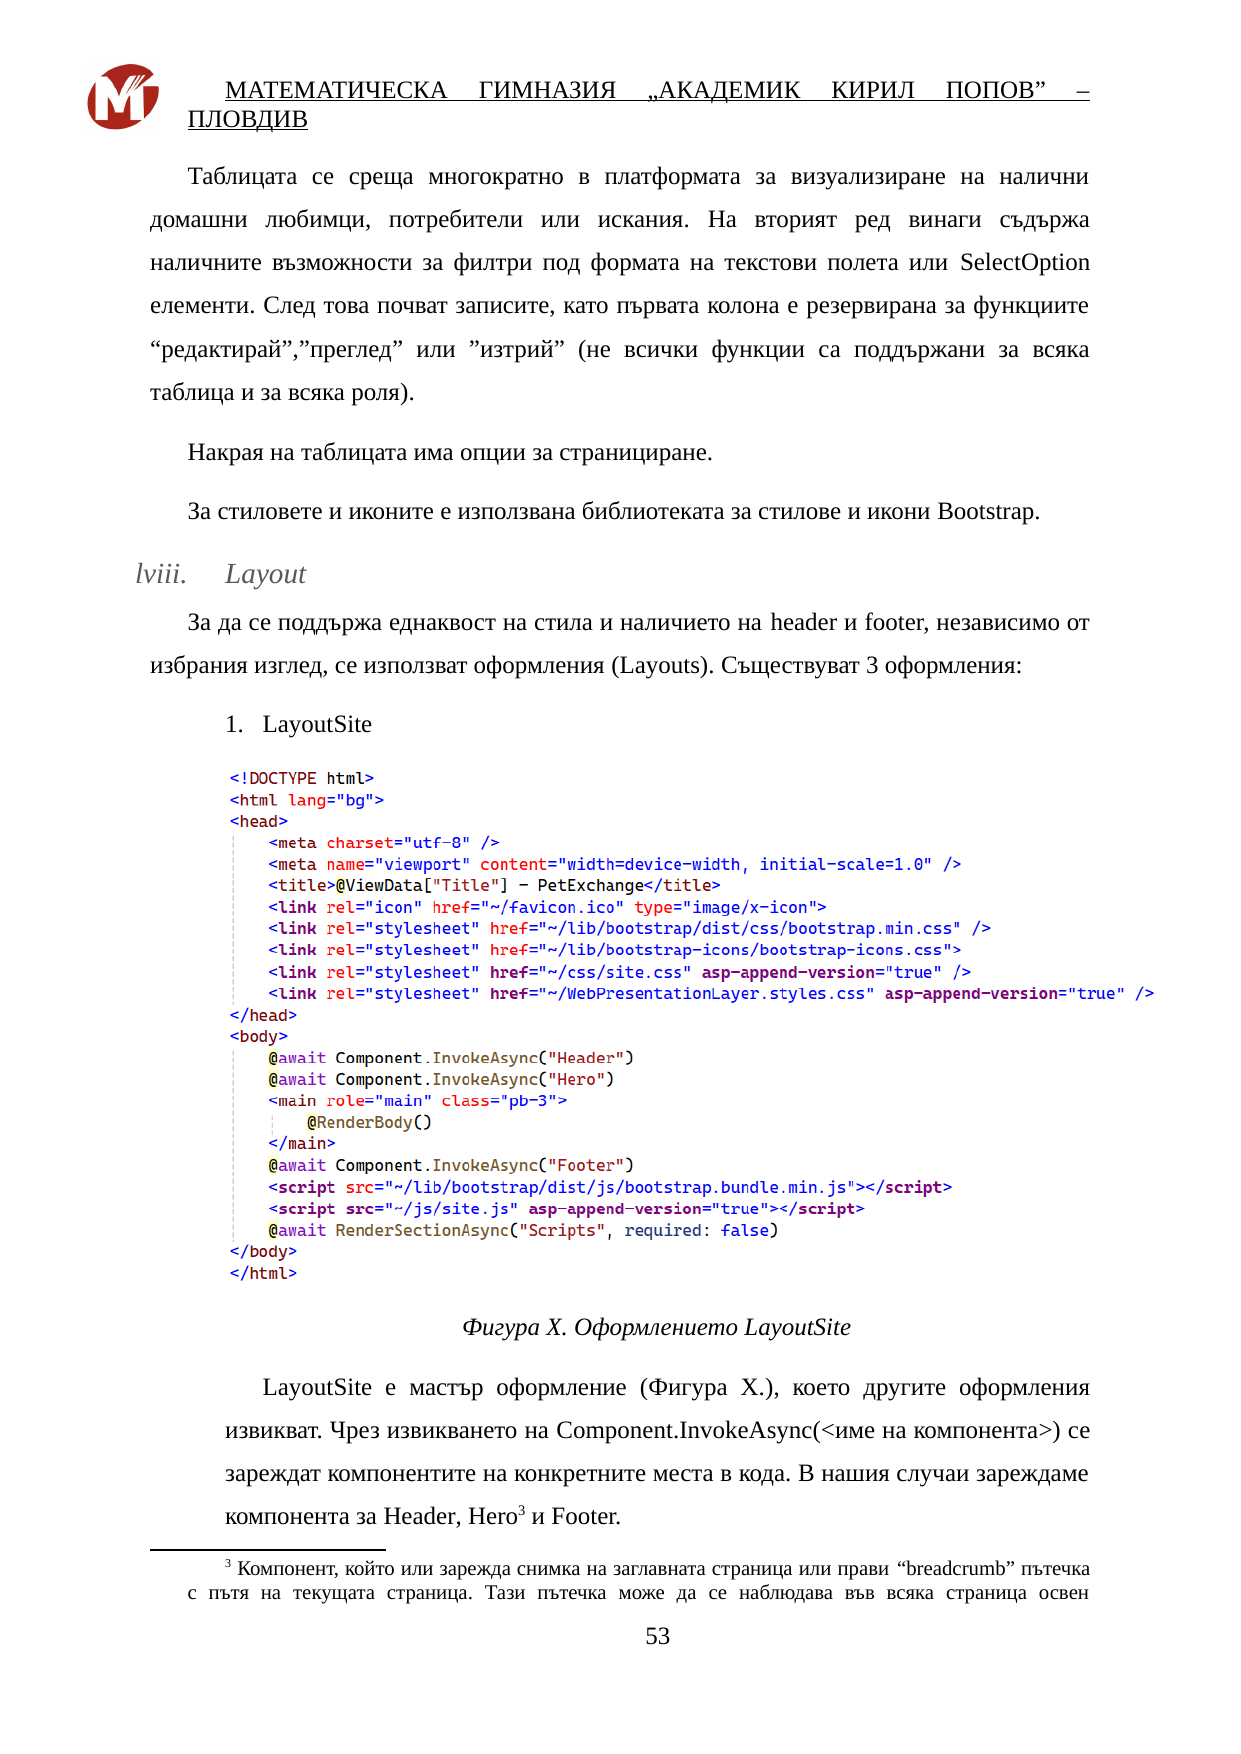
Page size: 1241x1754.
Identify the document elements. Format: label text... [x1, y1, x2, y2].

subtitle Layout [187, 556, 1090, 590]
text За да се поддържа еднаквост на стила и наличието на header и footer, независимо от избрания изглед, се използват оформления (Layouts). Съществуват 3 оформления: [150, 607, 1090, 678]
text Таблицата се среща многократно в платформата за визуализиране на налични домашни любимци, потребители или искания. На вторият ред винаги съдържа наличните възможности за филтри под формата на текстови полета или SelectOption елементи. След това почват записите, като първата колона е резервирана за функциите “редактирай”,”преглед” или ”изтрий” (не всички функции са поддържани за всяка таблица и за всяка роля). [150, 161, 1090, 406]
picture [225, 769, 1166, 1282]
picture [83, 58, 162, 137]
text За стиловете и иконите е използвана библиотеката за стилове и икони Bootstrap. [150, 496, 1090, 525]
text LayoutSite e мастър оформление (Фигура Х.), което другите оформления извикват. Чрез извикването на Component.InvokeAsync(<име на компонента>) се зареждат компонентите на конкретните места в кода. В нашия случаи зареждаме компонента за Header, Hero и Footer. [225, 1372, 1090, 1530]
text Накрая на таблицата има опции за странициране. [150, 437, 1090, 465]
text Фигура Х. Оформлението LayoutSite [225, 1312, 1090, 1341]
list LayoutSite [225, 709, 1090, 738]
